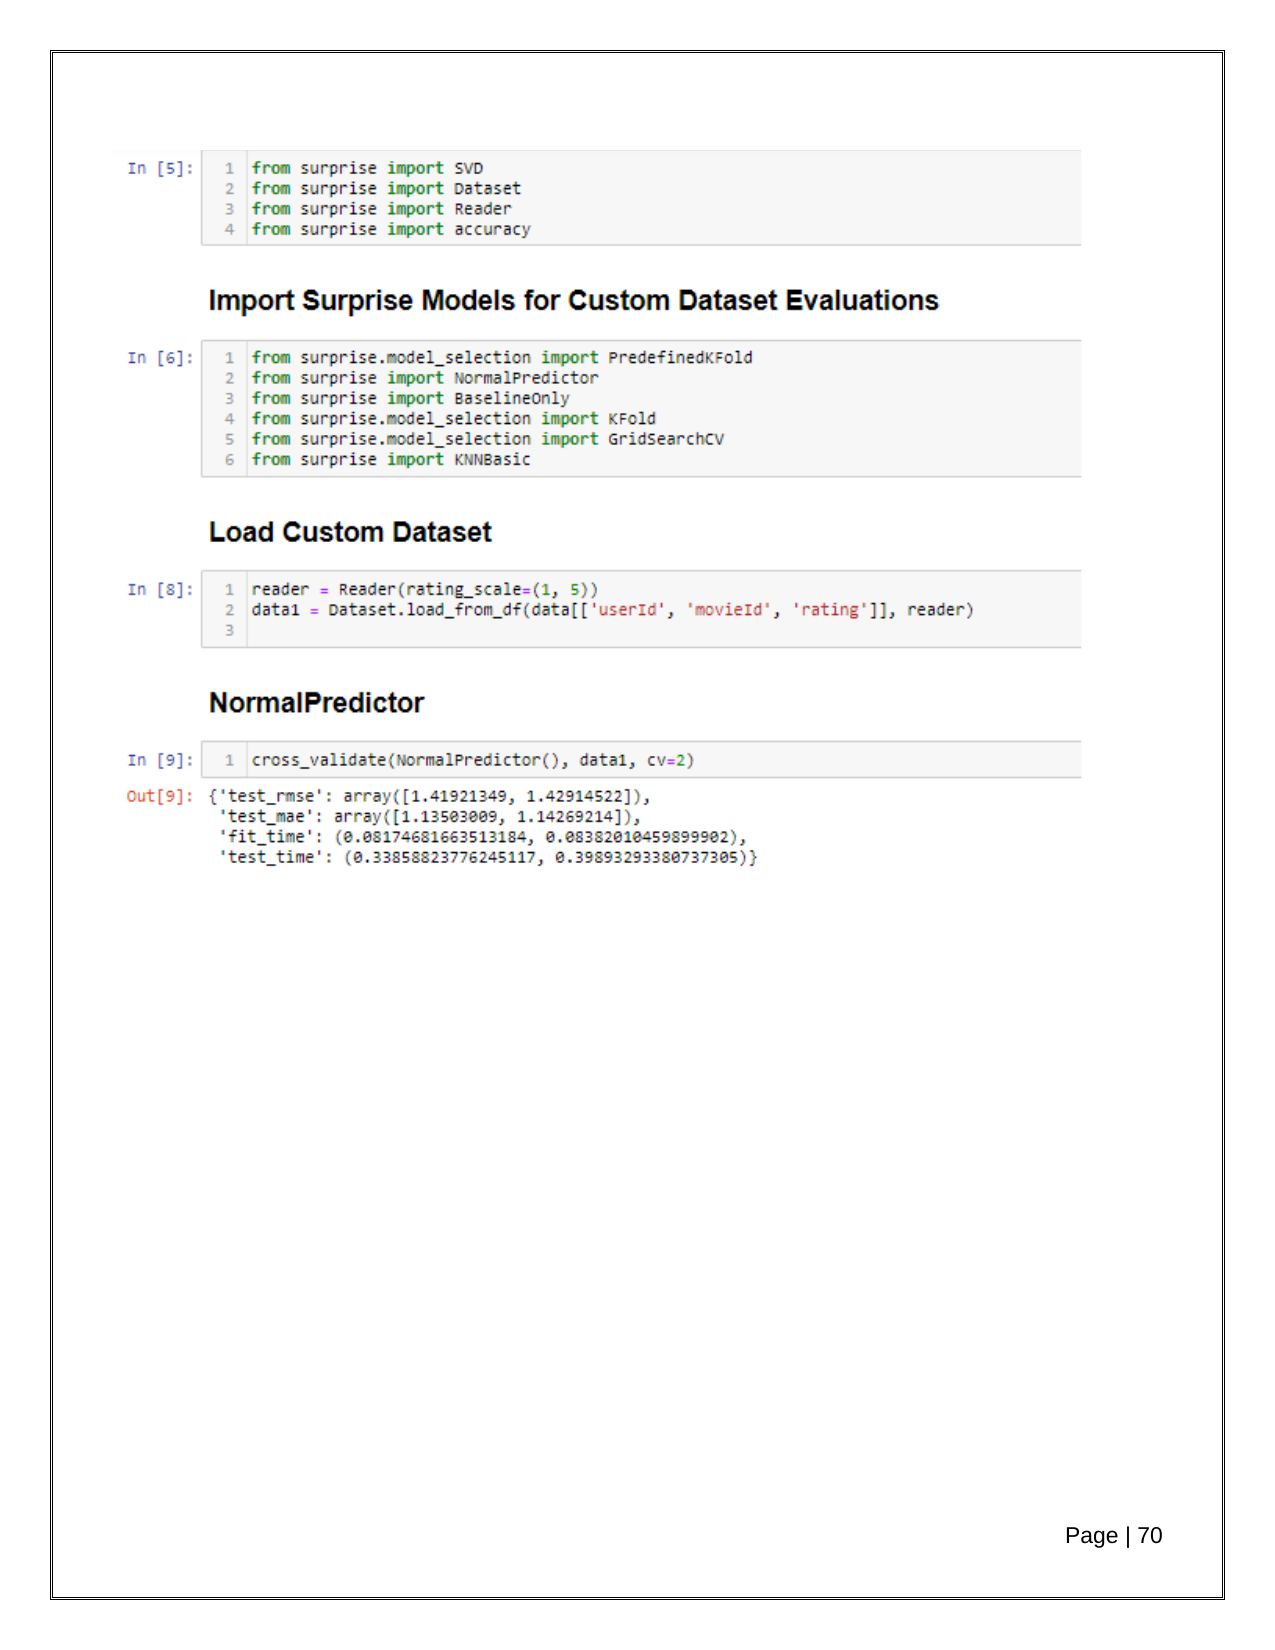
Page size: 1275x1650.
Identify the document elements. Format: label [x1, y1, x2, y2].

picture [112, 150, 1082, 910]
